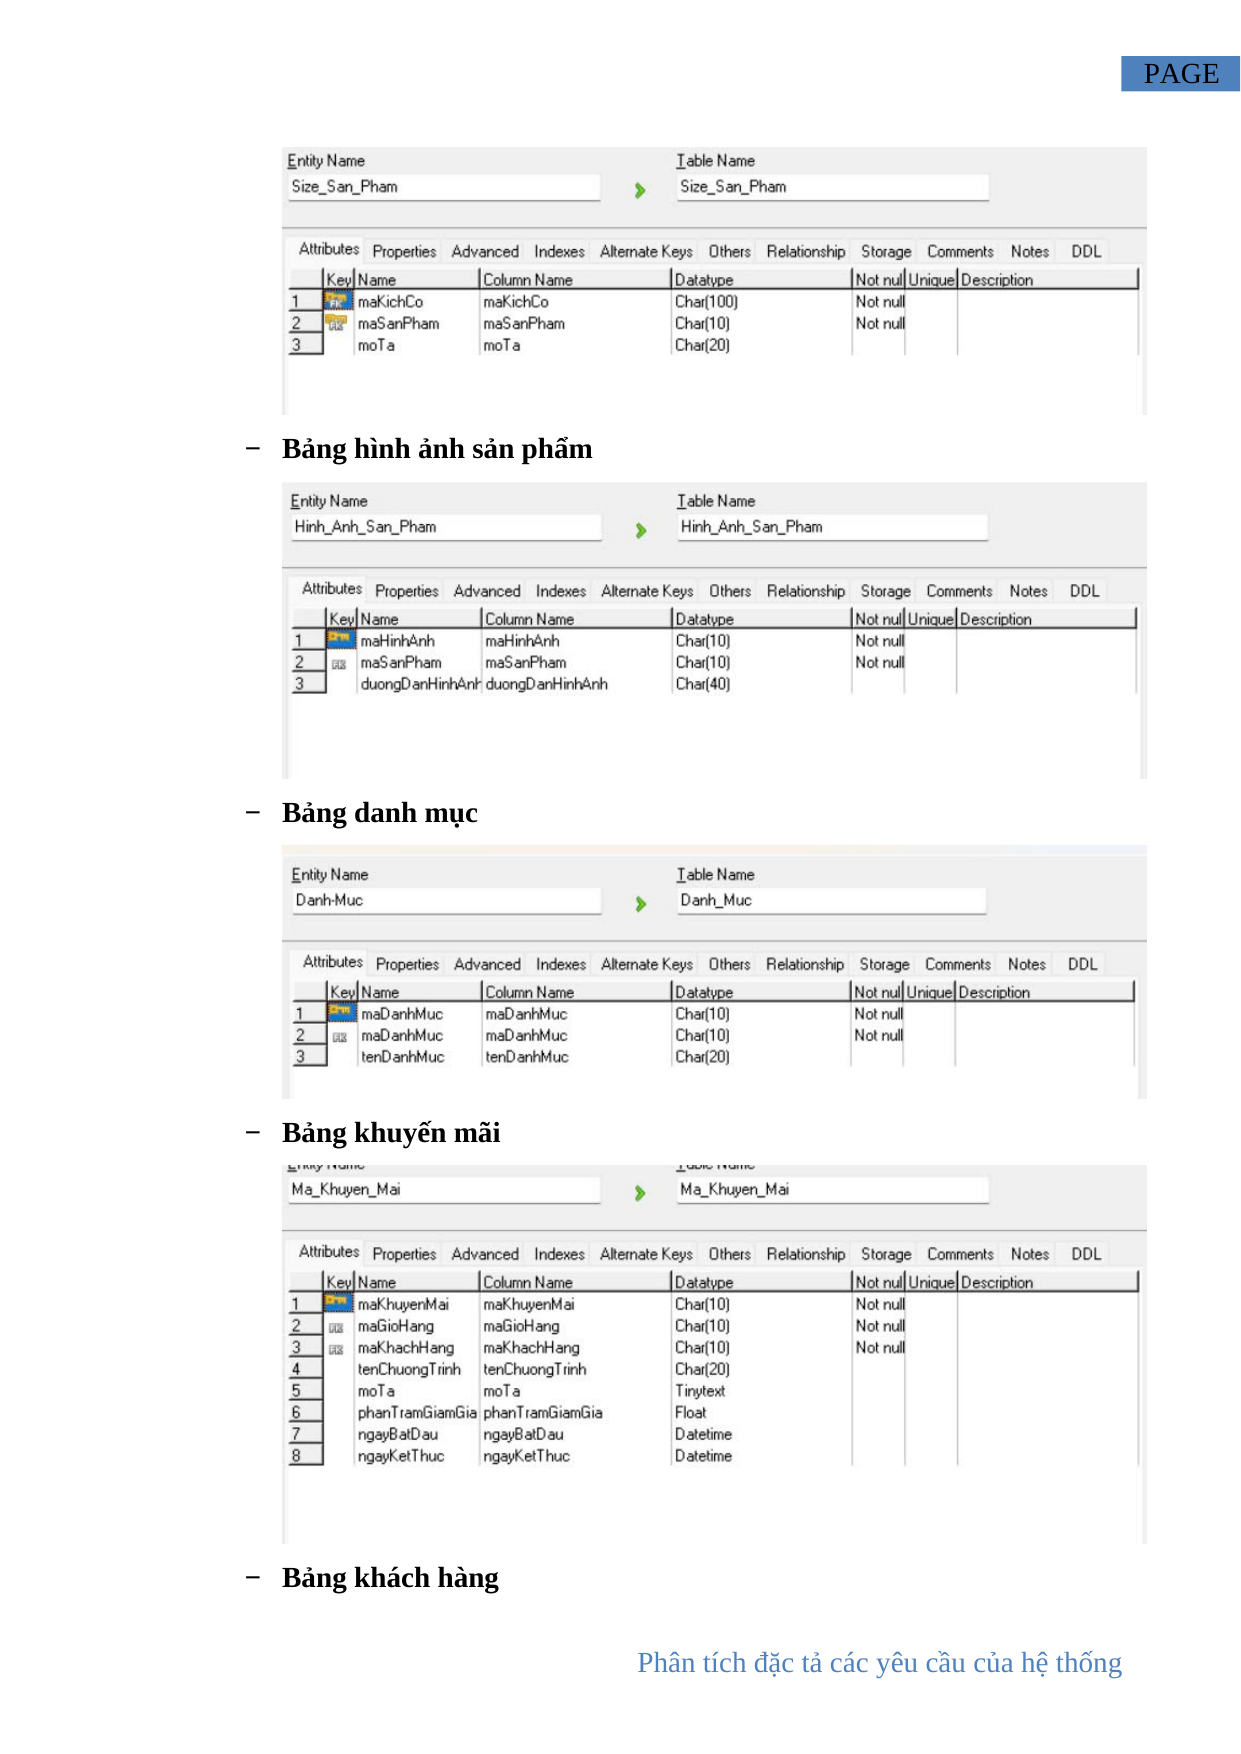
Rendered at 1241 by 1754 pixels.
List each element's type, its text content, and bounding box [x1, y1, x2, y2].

picture [281, 845, 1147, 1099]
list Bảng khuyến mãi [244, 1115, 1122, 1149]
list Bảng danh mục [244, 795, 1122, 828]
picture [281, 147, 1147, 415]
list Bảng khách hàng [244, 1560, 1122, 1593]
picture [281, 481, 1147, 779]
list Bảng hình ảnh sản phẩm [244, 431, 1122, 464]
picture [281, 1165, 1147, 1544]
